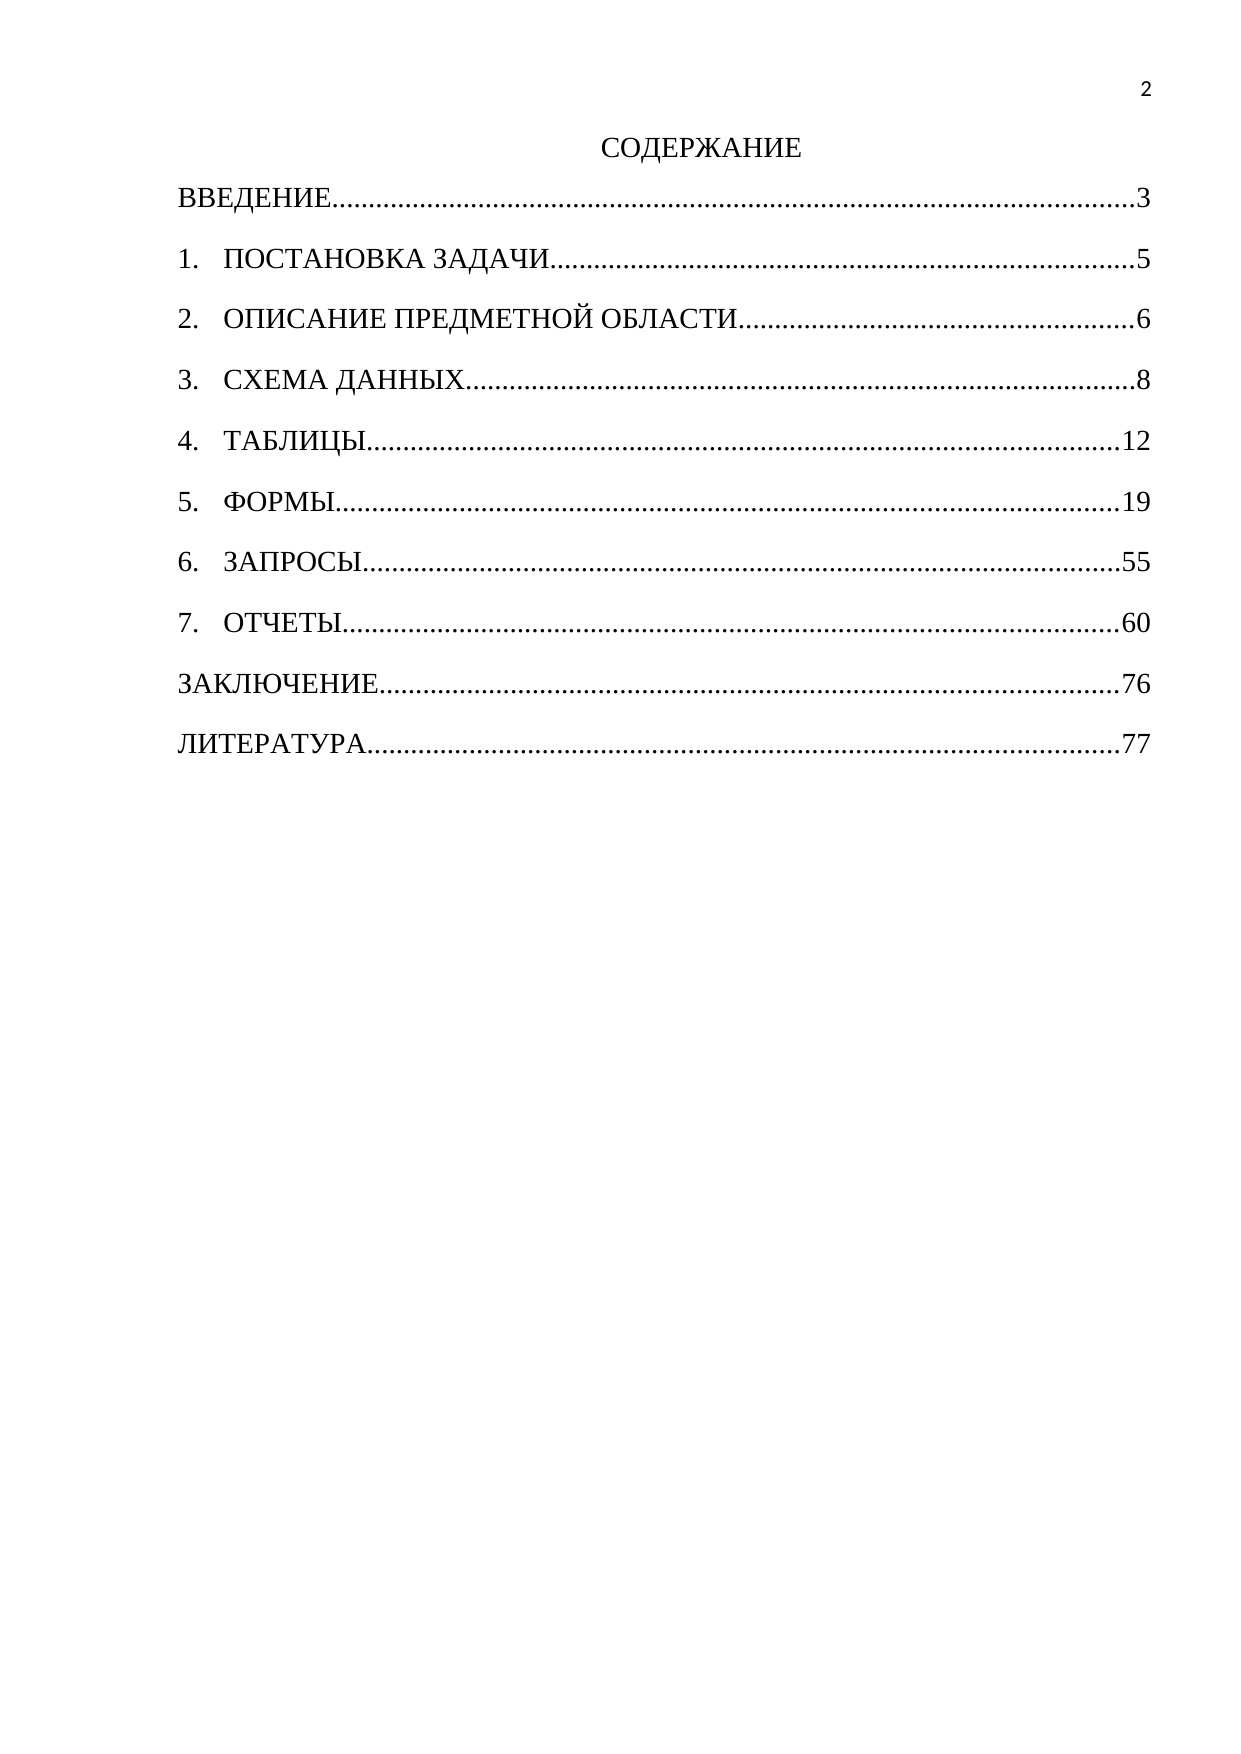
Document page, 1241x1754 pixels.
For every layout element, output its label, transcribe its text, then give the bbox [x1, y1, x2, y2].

text 6. ЗАПРОСЫ 55 [177, 544, 1152, 578]
text 4. ТАБЛИЦЫ 12 [177, 423, 1152, 457]
text 1. ПОСТАНОВКА ЗАДАЧИ 5 [177, 241, 1152, 274]
text 2. ОПИСАНИЕ ПРЕДМЕТНОЙ ОБЛАСТИ 6 [177, 302, 1152, 335]
text 7. ОТЧЕТЫ 60 [177, 605, 1152, 639]
text 5. ФОРМЫ 19 [177, 484, 1152, 517]
text ЛИТЕРАТУРА 77 [177, 727, 1152, 760]
text СОДЕРЖАНИЕ [177, 130, 1152, 163]
text 3. СХЕМА ДАННЫХ 8 [177, 362, 1152, 396]
text ЗАКЛЮЧЕНИЕ 76 [177, 666, 1152, 699]
text ВВЕДЕНИЕ 3 [177, 180, 1152, 214]
